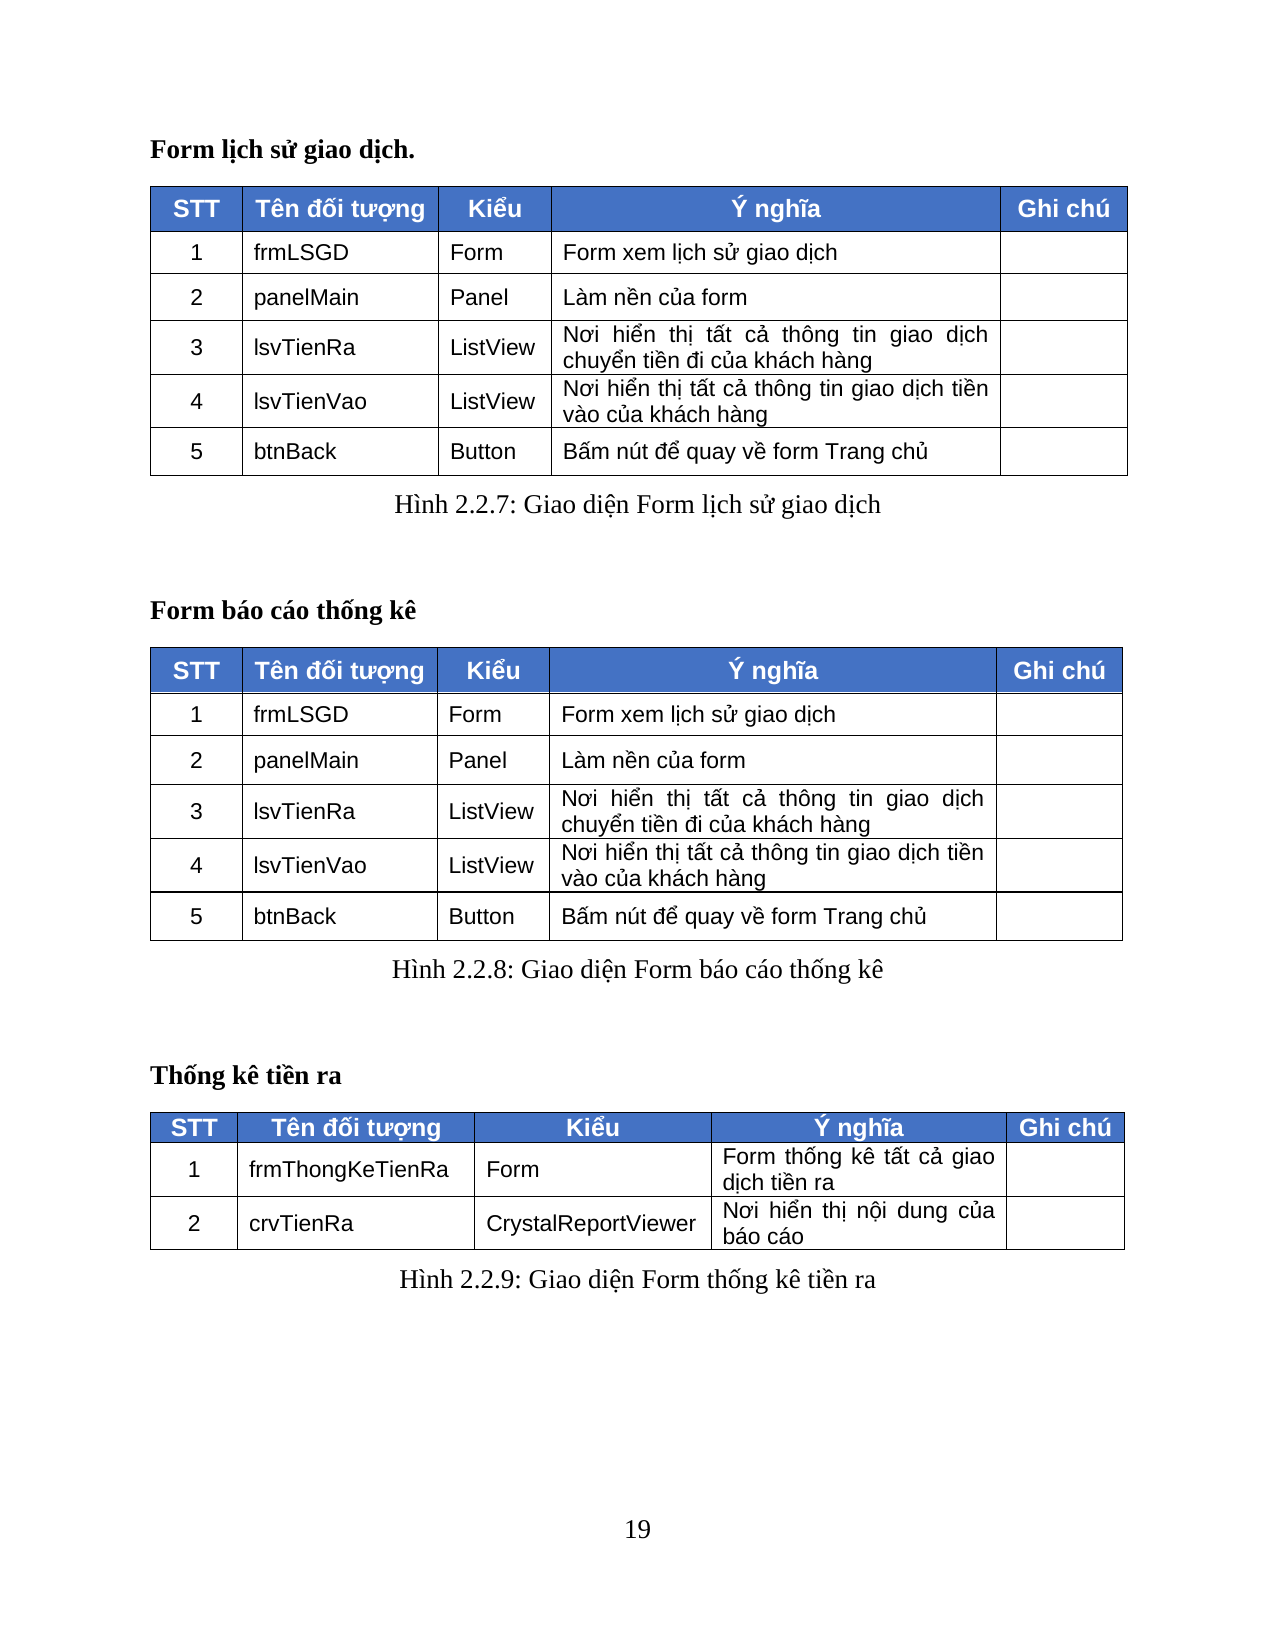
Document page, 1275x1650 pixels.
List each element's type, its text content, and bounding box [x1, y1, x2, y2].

table_cell Nơi hiển thị tất cả thông tin giao dịch chuyển tiền đi của khách hàng [552, 321, 1000, 373]
table_cell [997, 839, 1122, 891]
table_cell Form [439, 232, 551, 272]
table_cell Panel [438, 736, 549, 784]
table_header Ý nghĩa [712, 1113, 1006, 1142]
table_header Tên đối tượng [243, 187, 438, 231]
table_cell lsvTienRa [243, 785, 437, 838]
text Hình 2.2.9: Giao diện Form thống kê tiền ra [150, 1263, 1125, 1294]
table_cell ListView [439, 375, 551, 427]
table_cell 1 [151, 694, 242, 735]
table_cell Làm nền của form [550, 736, 996, 784]
table_cell 2 [151, 274, 242, 320]
table_header Kiểu [438, 648, 549, 692]
table_cell Form [475, 1143, 711, 1196]
table_cell Button [439, 428, 551, 474]
table_cell panelMain [243, 736, 437, 784]
table_cell frmLSGD [243, 694, 437, 735]
table_header Ghi chú [1007, 1113, 1124, 1142]
table_cell Nơi hiển thị tất cả thông tin giao dịch chuyển tiền đi của khách hàng [550, 785, 996, 838]
table_cell 2 [151, 1197, 237, 1249]
text Thống kê tiền ra [150, 1059, 1125, 1090]
table_cell lsvTienVao [243, 375, 438, 427]
table_cell lsvTienVao [243, 839, 437, 891]
table_header STT [151, 187, 242, 231]
table_header STT [151, 1113, 237, 1142]
table_cell ListView [438, 839, 549, 891]
table_cell 4 [151, 375, 242, 427]
table_cell 1 [151, 1143, 237, 1196]
table_header Ý nghĩa [550, 648, 996, 692]
table_cell Form xem lịch sử giao dịch [552, 232, 1000, 272]
table_cell CrystalReportViewer [475, 1197, 711, 1249]
table_cell [1001, 428, 1127, 474]
table_header Ghi chú [1001, 187, 1127, 231]
table_cell Form thống kê tất cả giao dịch tiền ra [712, 1143, 1006, 1196]
table_cell [997, 736, 1122, 784]
table_cell 4 [151, 839, 242, 891]
table_cell crvTienRa [238, 1197, 474, 1249]
text Form lịch sử giao dịch. [150, 133, 1125, 164]
table_cell Nơi hiển thị tất cả thông tin giao dịch tiền vào của khách hàng [550, 839, 996, 891]
table_cell [997, 893, 1122, 940]
table_cell 3 [151, 785, 242, 838]
table_cell Button [438, 893, 549, 940]
table_cell Form xem lịch sử giao dịch [550, 694, 996, 735]
table_cell Nơi hiển thị tất cả thông tin giao dịch tiền vào của khách hàng [552, 375, 1000, 427]
table_cell Panel [439, 274, 551, 320]
table_cell btnBack [243, 428, 438, 474]
table_cell lsvTienRa [243, 321, 438, 373]
table_header Kiểu [475, 1113, 711, 1142]
table_cell frmThongKeTienRa [238, 1143, 474, 1196]
table_cell [1007, 1143, 1124, 1196]
table_header Ý nghĩa [552, 187, 1000, 231]
table_cell [1001, 375, 1127, 427]
table_cell [997, 785, 1122, 838]
table_cell [1001, 232, 1127, 272]
table_cell Form [438, 694, 549, 735]
table_cell Bấm nút để quay về form Trang chủ [552, 428, 1000, 474]
table_cell [1007, 1197, 1124, 1249]
table_cell frmLSGD [243, 232, 438, 272]
table_header Kiểu [439, 187, 551, 231]
text Hình 2.2.8: Giao diện Form báo cáo thống kê [150, 953, 1125, 984]
text Hình 2.2.7: Giao diện Form lịch sử giao dịch [150, 488, 1125, 519]
table_cell 3 [151, 321, 242, 373]
table_header Tên đối tượng [243, 648, 437, 692]
table_cell Làm nền của form [552, 274, 1000, 320]
table_cell 1 [151, 232, 242, 272]
table_header Ghi chú [997, 648, 1122, 692]
table_cell btnBack [243, 893, 437, 940]
table_cell 5 [151, 428, 242, 474]
table_cell panelMain [243, 274, 438, 320]
table_cell ListView [438, 785, 549, 838]
table_cell [1001, 274, 1127, 320]
table_cell [997, 694, 1122, 735]
table_cell Bấm nút để quay về form Trang chủ [550, 893, 996, 940]
table_header STT [151, 648, 242, 692]
table_cell 2 [151, 736, 242, 784]
table_header Tên đối tượng [238, 1113, 474, 1142]
table_cell 5 [151, 893, 242, 940]
table_cell ListView [439, 321, 551, 373]
table_cell Nơi hiển thị nội dung của báo cáo [712, 1197, 1006, 1249]
text Form báo cáo thống kê [150, 594, 1125, 625]
table_cell [1001, 321, 1127, 373]
